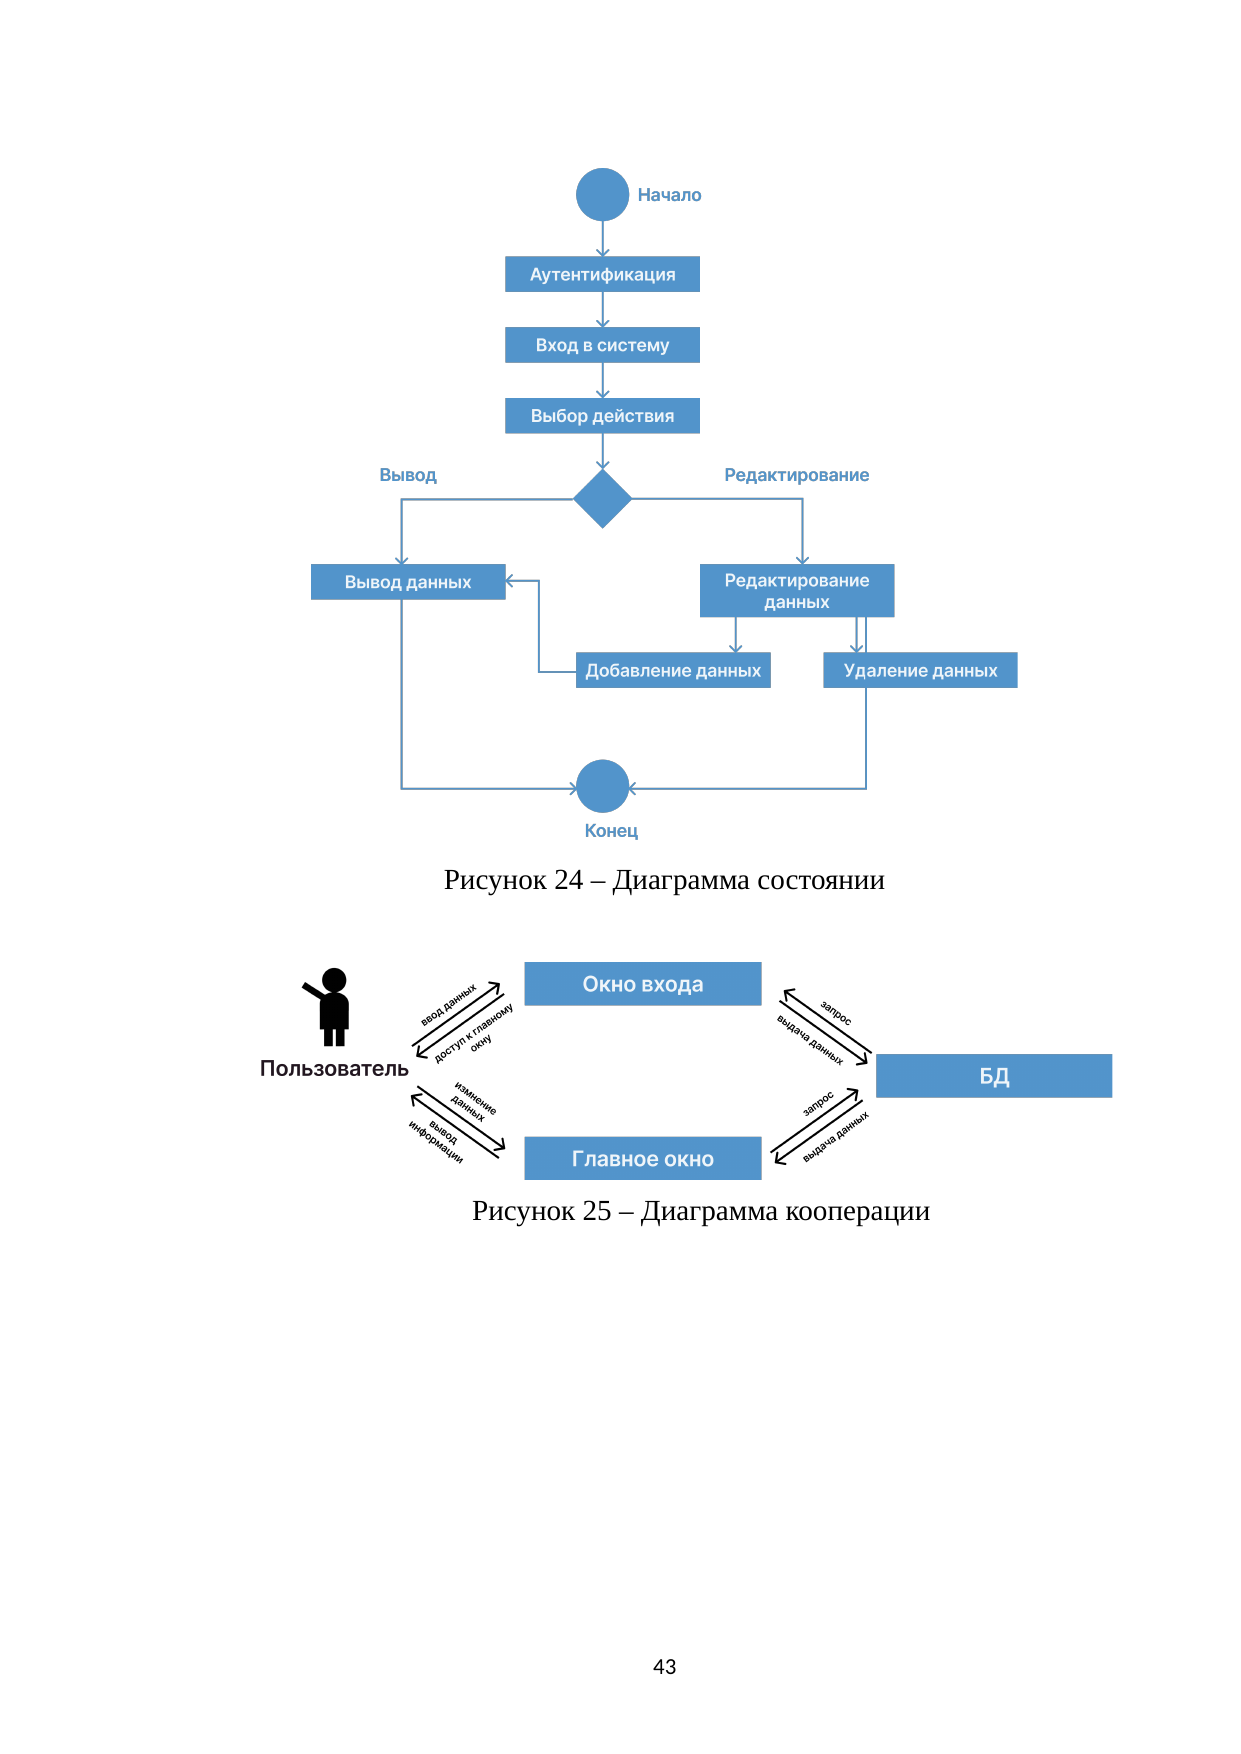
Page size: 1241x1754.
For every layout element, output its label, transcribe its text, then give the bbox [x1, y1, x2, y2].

text Рисунок 25 – Диаграмма кооперации [177, 1193, 1152, 1227]
picture [311, 168, 1018, 848]
picture [216, 962, 1113, 1180]
text Рисунок 24 – Диаграмма состоянии [177, 862, 1152, 896]
